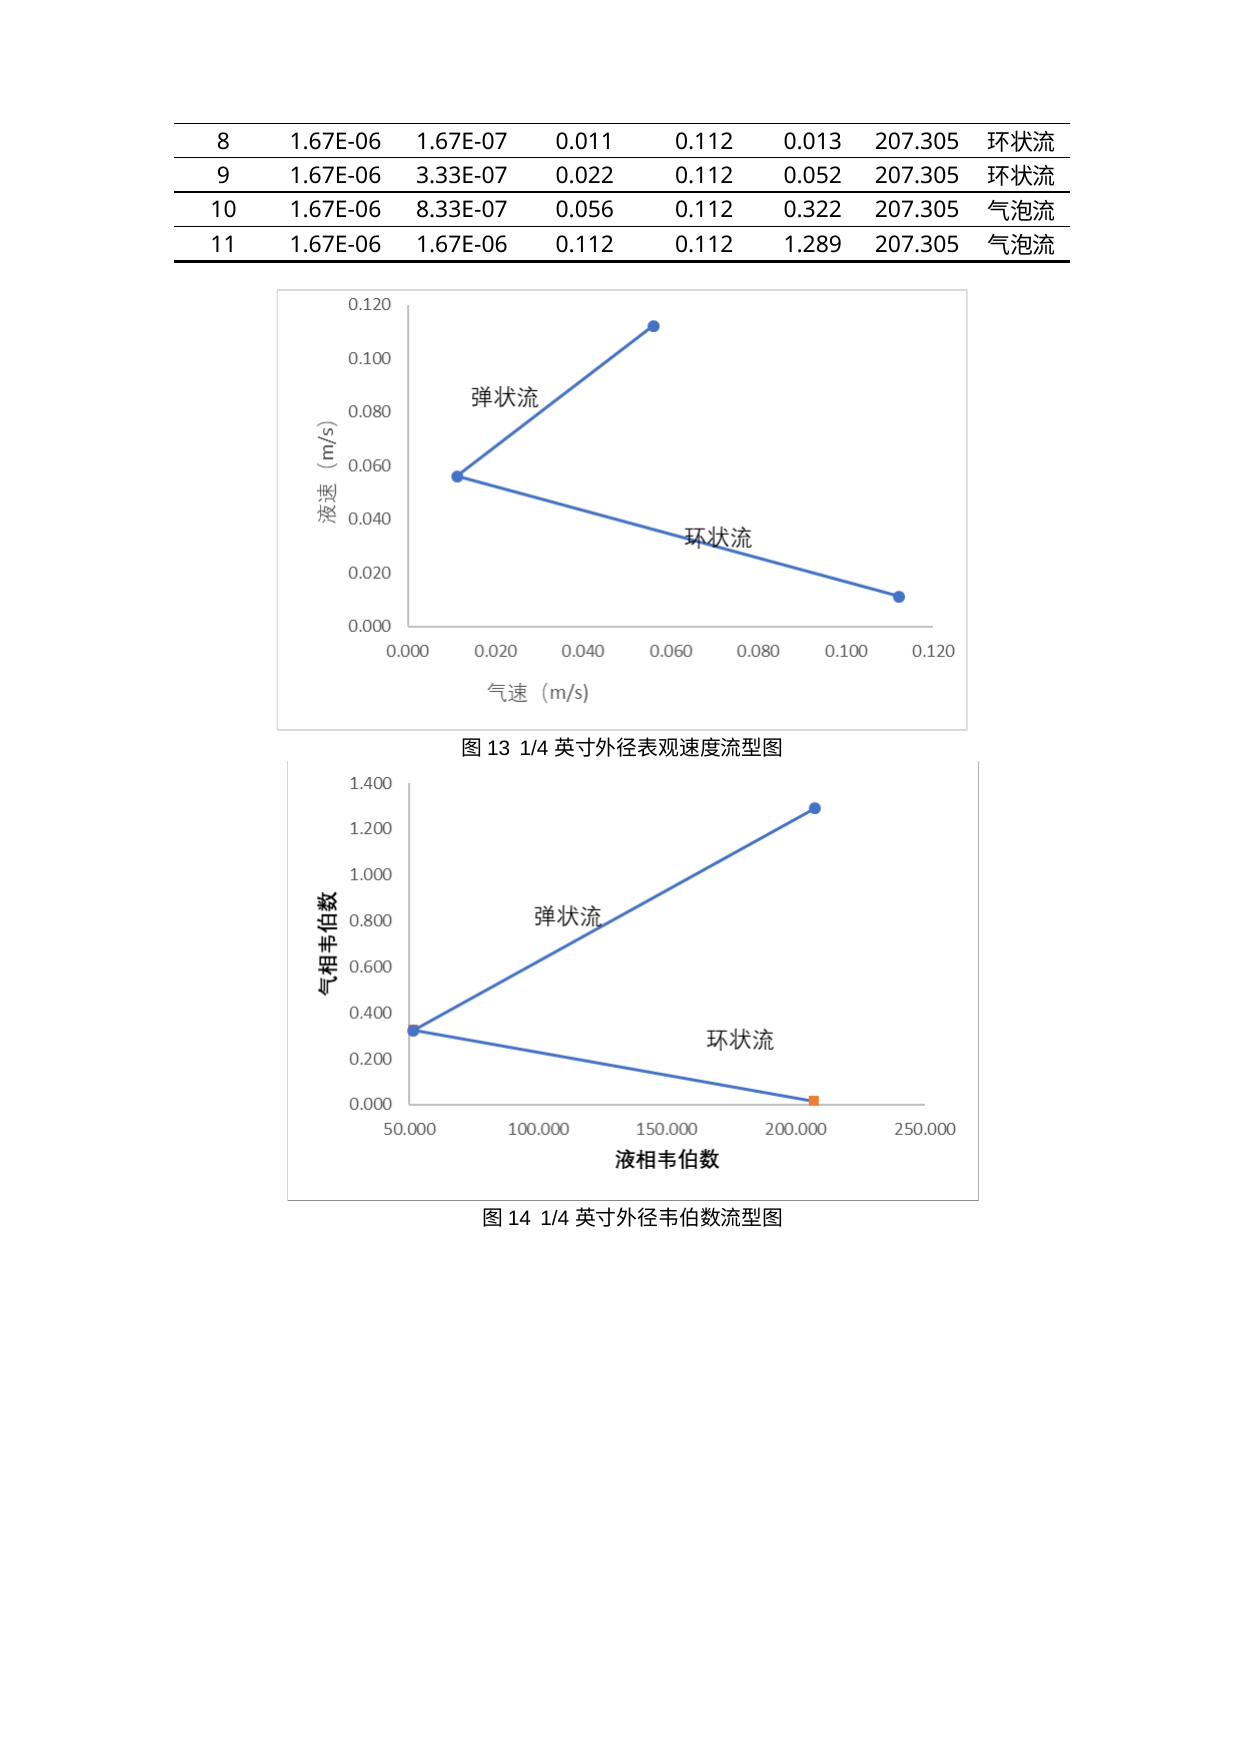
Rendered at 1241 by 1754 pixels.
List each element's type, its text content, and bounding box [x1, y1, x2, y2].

table_cell 9 [174, 158, 272, 191]
table_cell 1.67E-06 [272, 124, 398, 157]
table_cell 11 [174, 227, 272, 260]
table_cell 207.305 [862, 227, 972, 260]
table_cell 0.052 [764, 158, 862, 191]
table_cell 1.67E-06 [399, 227, 525, 260]
table_cell 0.112 [644, 124, 764, 157]
table_cell 0.112 [644, 227, 764, 260]
table_cell 1.67E-06 [272, 158, 398, 191]
text 图 13 1/4 英寸外径表观速度流型图 [56, 731, 1188, 761]
table_cell 1.289 [764, 227, 862, 260]
table_cell 气泡流 [972, 227, 1070, 260]
table_cell 10 [174, 193, 272, 226]
picture [276, 289, 968, 731]
table_cell 环状流 [972, 124, 1070, 157]
table_cell 0.022 [525, 158, 644, 191]
picture [287, 761, 979, 1201]
table_cell 8 [174, 124, 272, 157]
table_cell 207.305 [862, 158, 972, 191]
table_cell 0.011 [525, 124, 644, 157]
table_cell 207.305 [862, 193, 972, 226]
table_cell 环状流 [972, 158, 1070, 191]
table_cell 1.67E-06 [272, 227, 398, 260]
text 图 14 1/4 英寸外径韦伯数流型图 [56, 1201, 1188, 1231]
table_cell 207.305 [862, 124, 972, 157]
table_cell 8.33E-07 [399, 193, 525, 226]
table_cell 0.056 [525, 193, 644, 226]
table_cell 1.67E-06 [272, 193, 398, 226]
table_cell 0.112 [644, 158, 764, 191]
table_cell 气泡流 [972, 193, 1070, 226]
table_cell 0.013 [764, 124, 862, 157]
table_cell 0.112 [525, 227, 644, 260]
table_cell 0.322 [764, 193, 862, 226]
table_cell 0.112 [644, 193, 764, 226]
table_cell 1.67E-07 [399, 124, 525, 157]
table_cell 3.33E-07 [399, 158, 525, 191]
